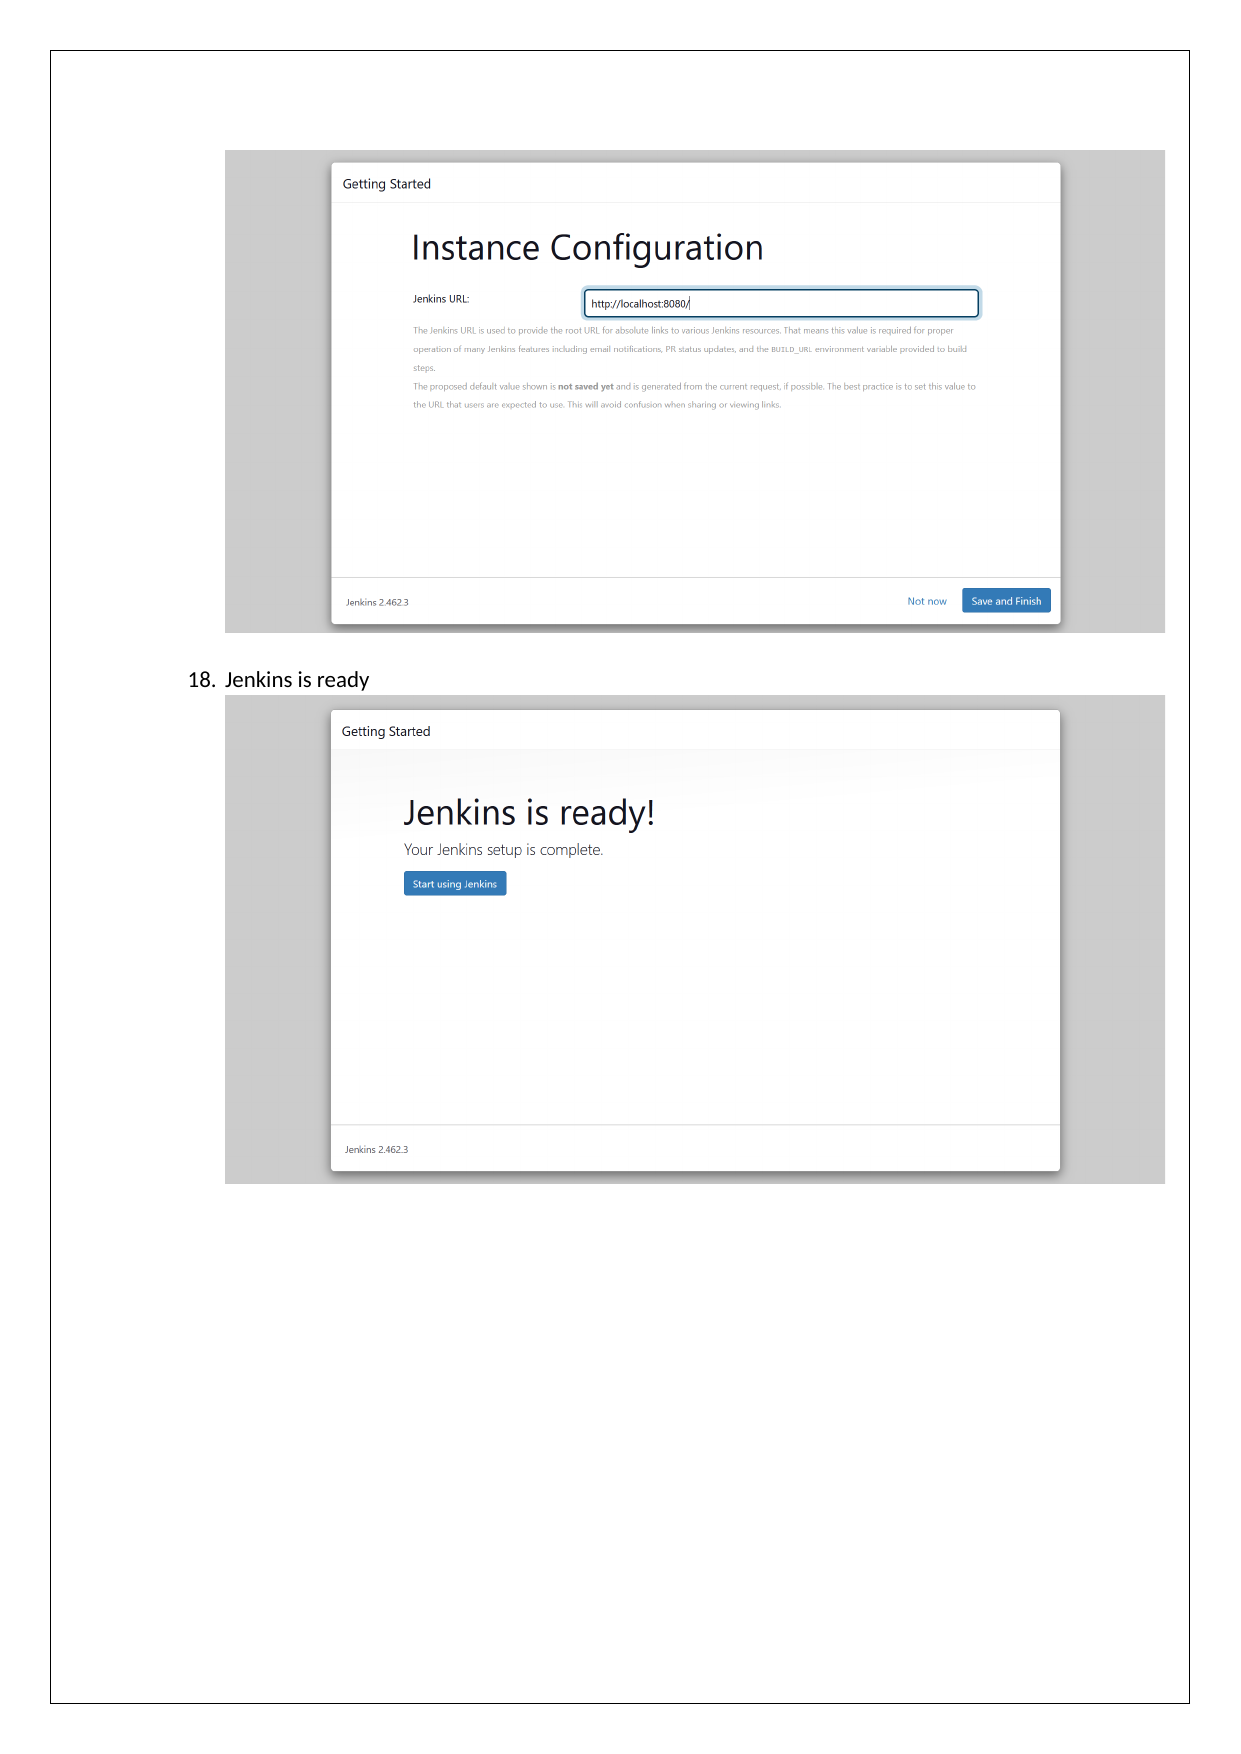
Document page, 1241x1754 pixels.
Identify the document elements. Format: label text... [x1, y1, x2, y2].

picture [225, 150, 1166, 633]
picture [225, 695, 1166, 1184]
list Jenkins is ready [187, 665, 1090, 693]
